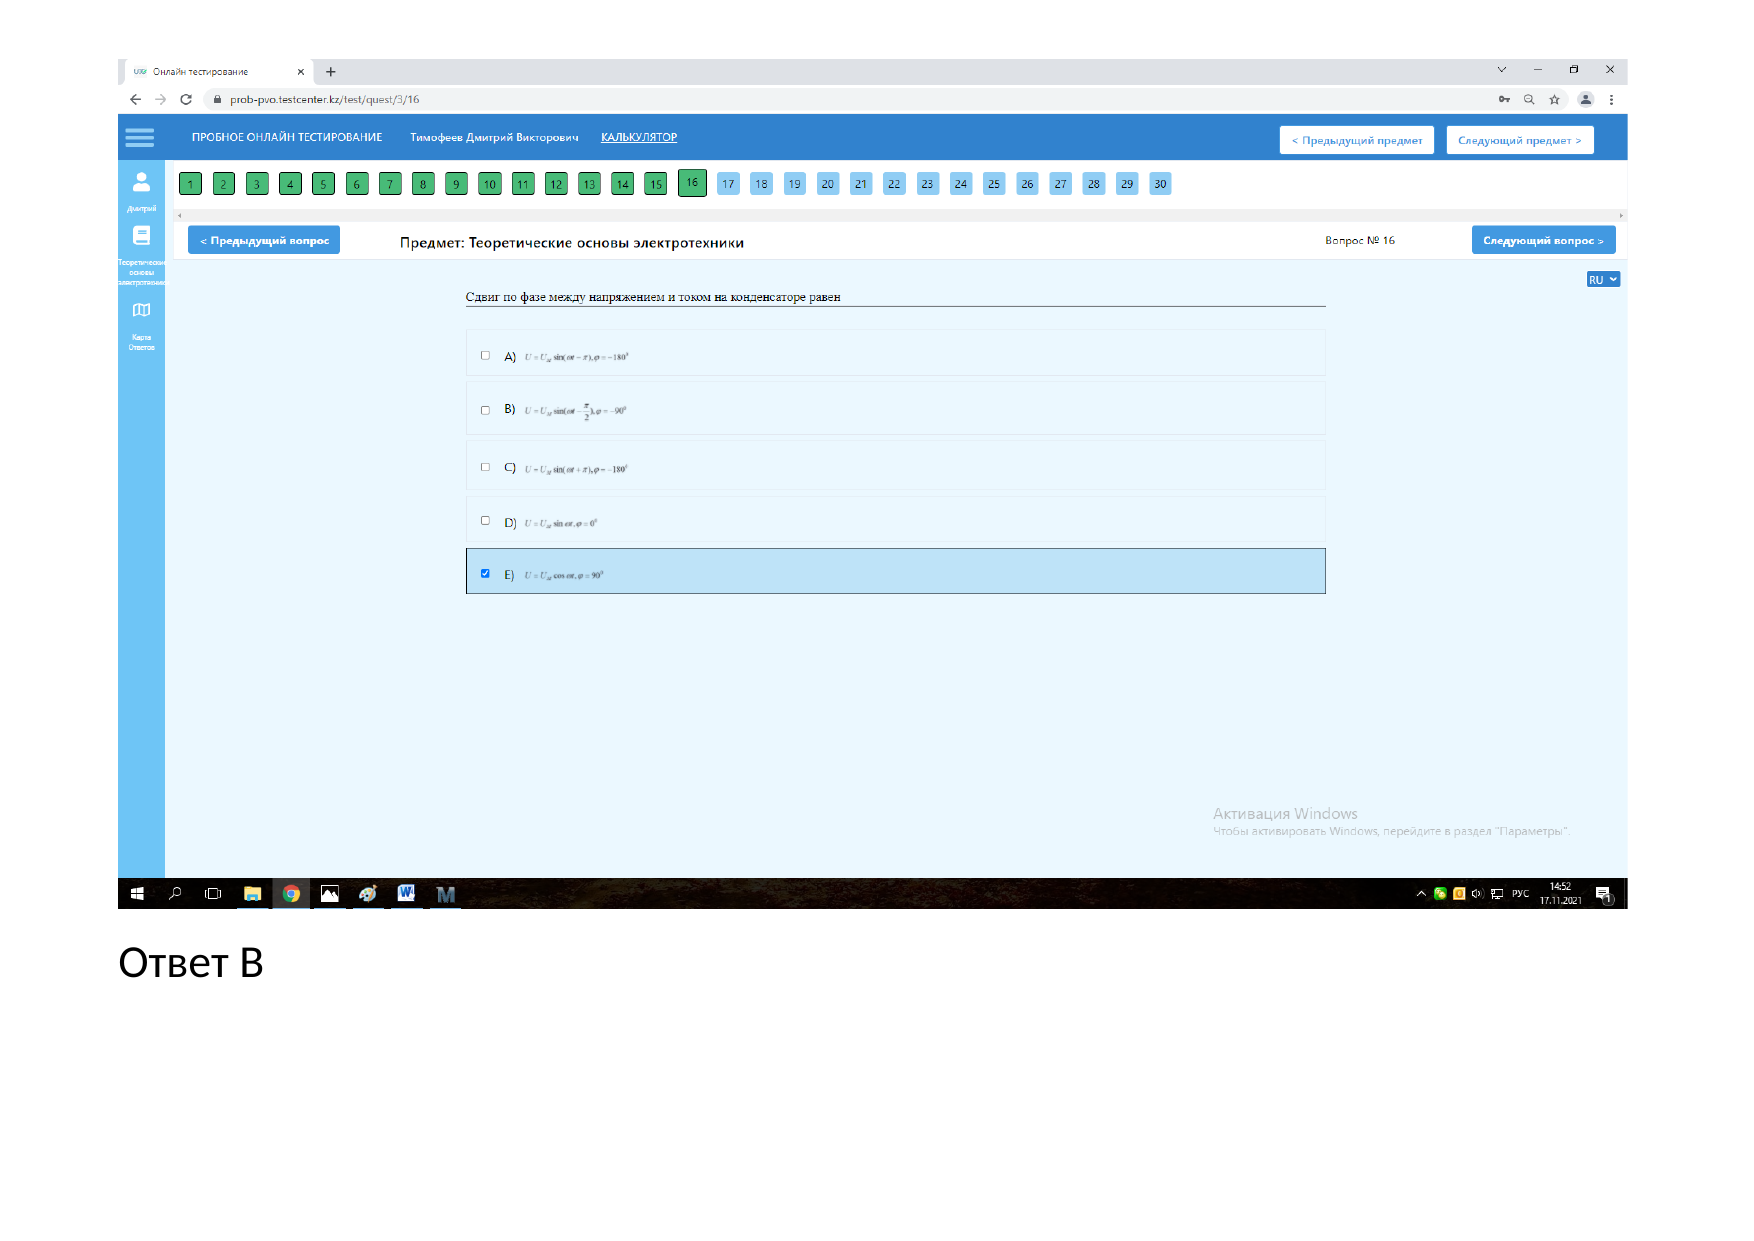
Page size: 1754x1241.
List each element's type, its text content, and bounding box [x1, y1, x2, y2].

picture [118, 59, 1628, 909]
text Ответ B [118, 933, 1695, 989]
